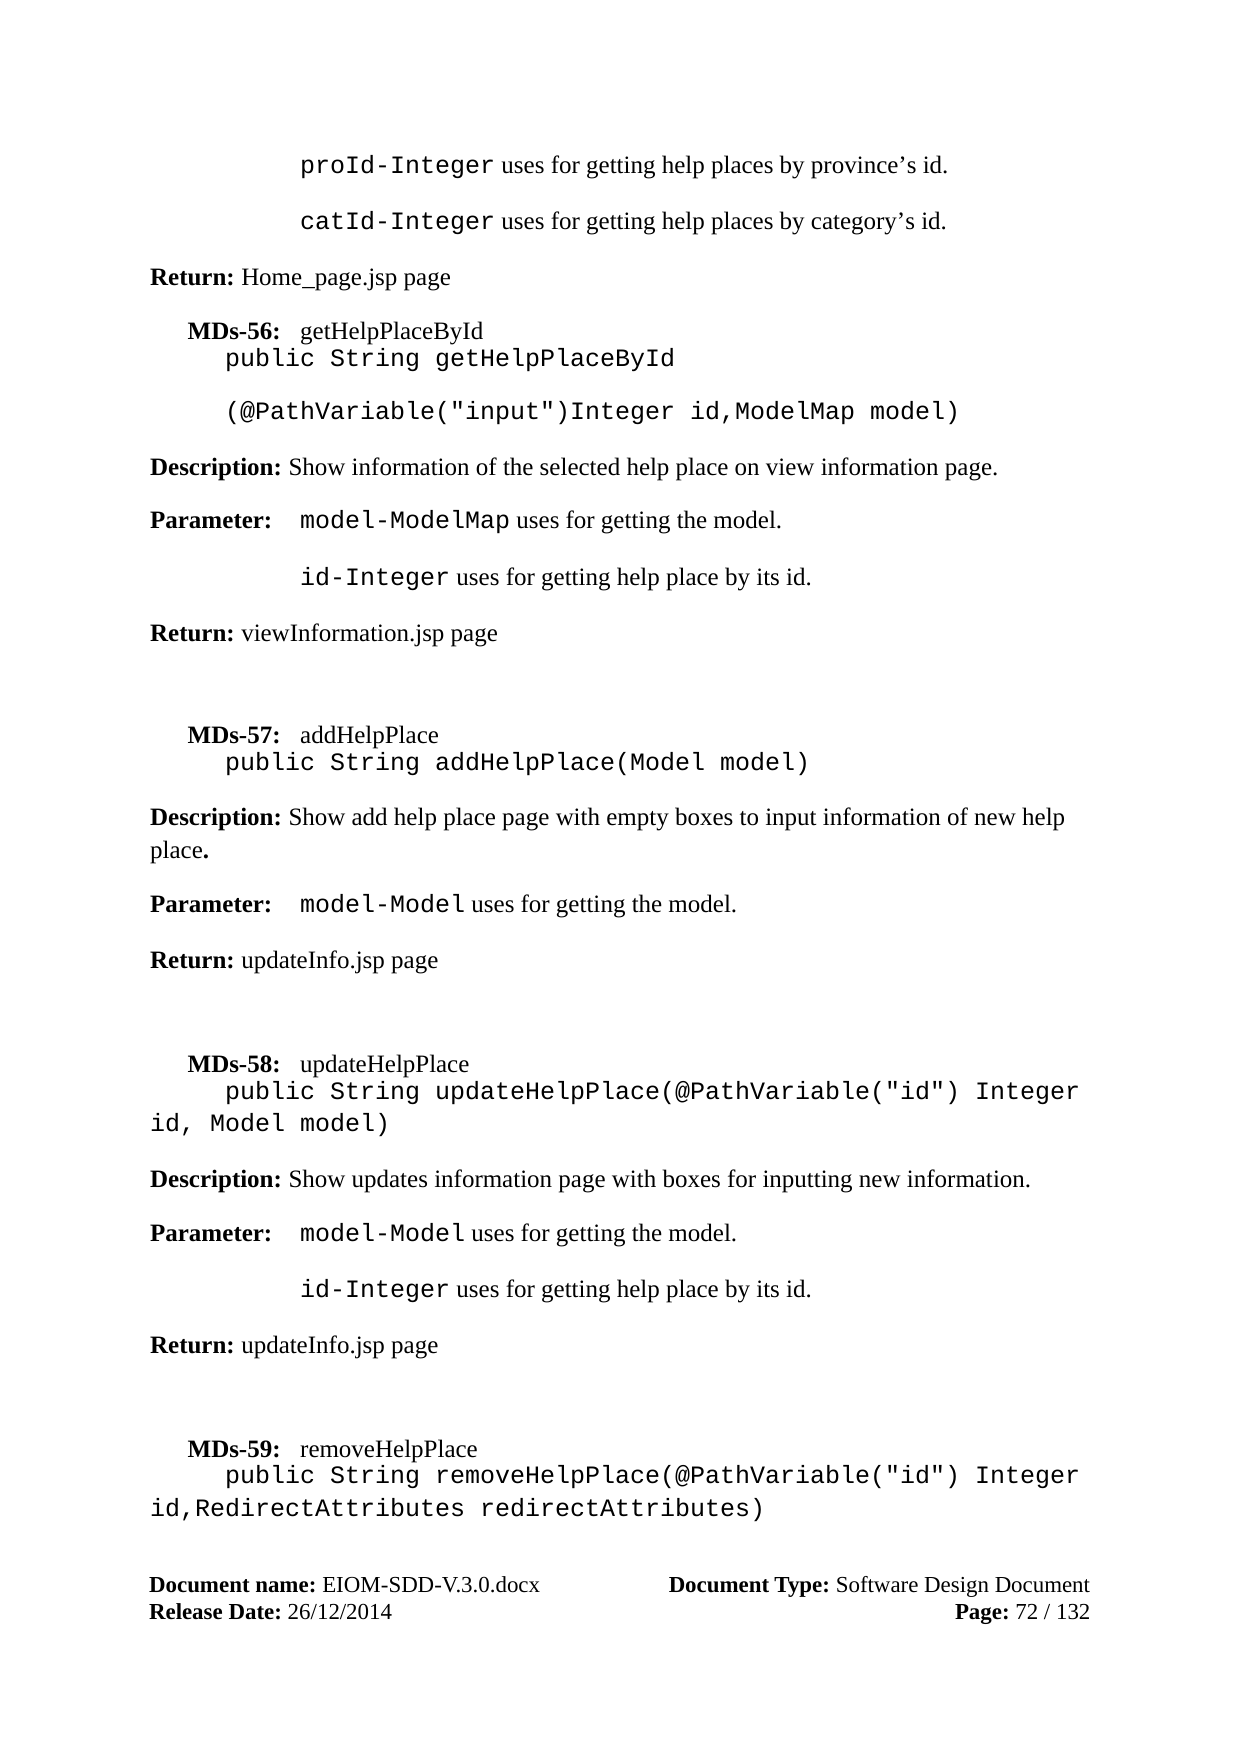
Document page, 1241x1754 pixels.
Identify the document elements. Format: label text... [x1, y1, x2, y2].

list removeHelpPlace [187, 1434, 1090, 1463]
text Description: Show add help place page with empty boxes to input information of new help place. [150, 802, 1090, 864]
text Return: updateInfo.jsp page [150, 946, 1090, 974]
text Parameter: model-ModelMap uses for getting the model. [150, 506, 1090, 536]
text Parameter: model-Model uses for getting the model. [150, 1218, 1090, 1249]
text public String updateHelpPlace(@PathVariable("id") Integer id, Model model) [150, 1078, 1090, 1139]
list updateHelpPlace [187, 1049, 1090, 1078]
text Description: Show updates information page with boxes for inputting new information. [150, 1164, 1090, 1193]
text public String addHelpPlace(Model model) [150, 749, 1090, 777]
text id-Integer uses for getting help place by its id. [225, 1274, 1090, 1305]
text public String getHelpPlaceById [150, 345, 1090, 373]
text Description: Show information of the selected help place on view information page. [150, 452, 1090, 481]
text Return: Home_page.jsp page [150, 262, 1090, 291]
list getHelpPlaceById [187, 316, 1090, 345]
list addHelpPlace [187, 720, 1090, 749]
text Return: viewInformation.jsp page [150, 618, 1090, 647]
text Return: updateInfo.jsp page [150, 1330, 1090, 1359]
text id-Integer uses for getting help place by its id. [225, 562, 1090, 593]
text public String removeHelpPlace(@PathVariable("id") Integer id,RedirectAttributes redirectAttributes) [150, 1463, 1090, 1524]
text Parameter: model-Model uses for getting the model. [150, 889, 1090, 920]
text catId-Integer uses for getting help places by category’s id. [225, 206, 1090, 237]
text (@PathVariable("input")Integer id,ModelMap model) [150, 398, 1090, 427]
text proId-Integer uses for getting help places by province’s id. [225, 150, 1090, 181]
